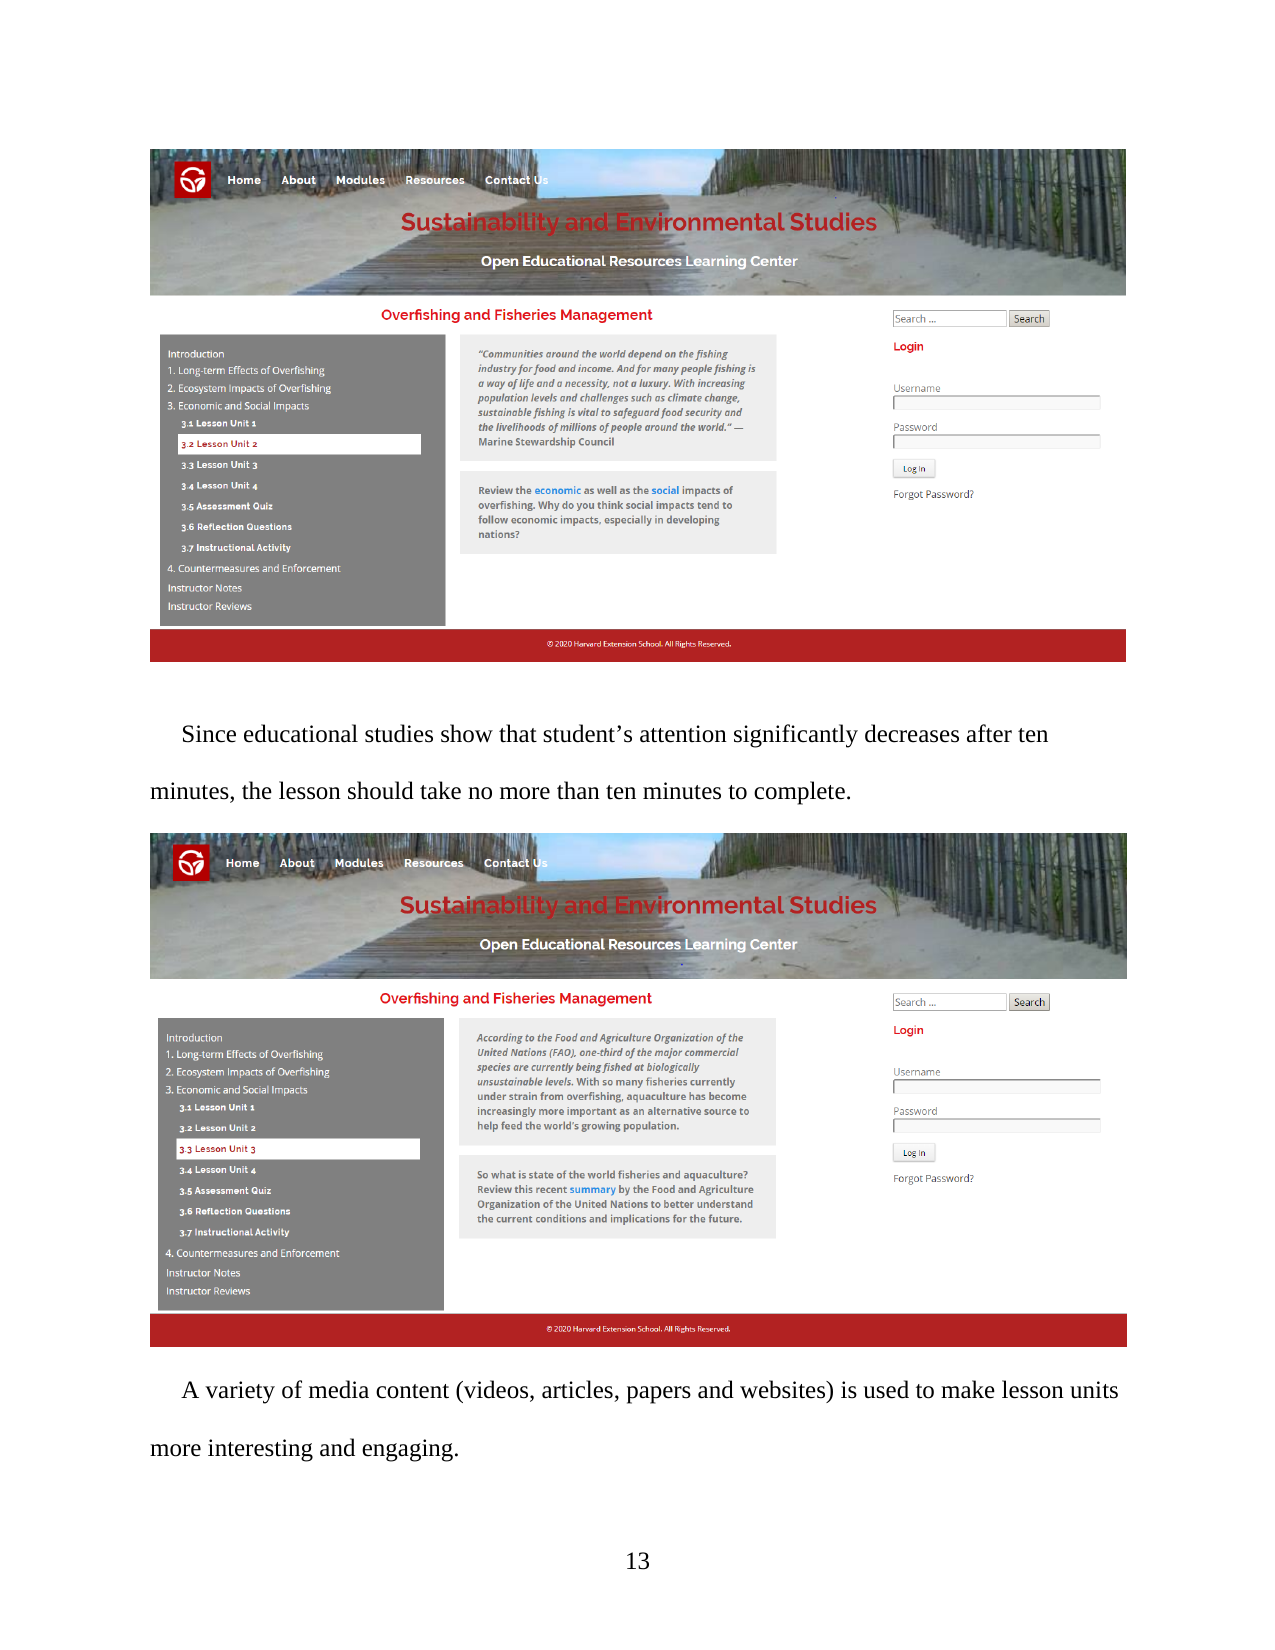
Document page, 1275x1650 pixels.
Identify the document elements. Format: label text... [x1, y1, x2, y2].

picture [150, 149, 1126, 662]
picture [150, 833, 1127, 1347]
text Since educational studies show that student’s attention significantly decreases after ten minutes, the lesson should take no more than ten minutes to complete. [150, 719, 1125, 805]
text A variety of media content (videos, articles, papers and websites) is used to make lesson units more interesting and engaging. [150, 1375, 1125, 1461]
